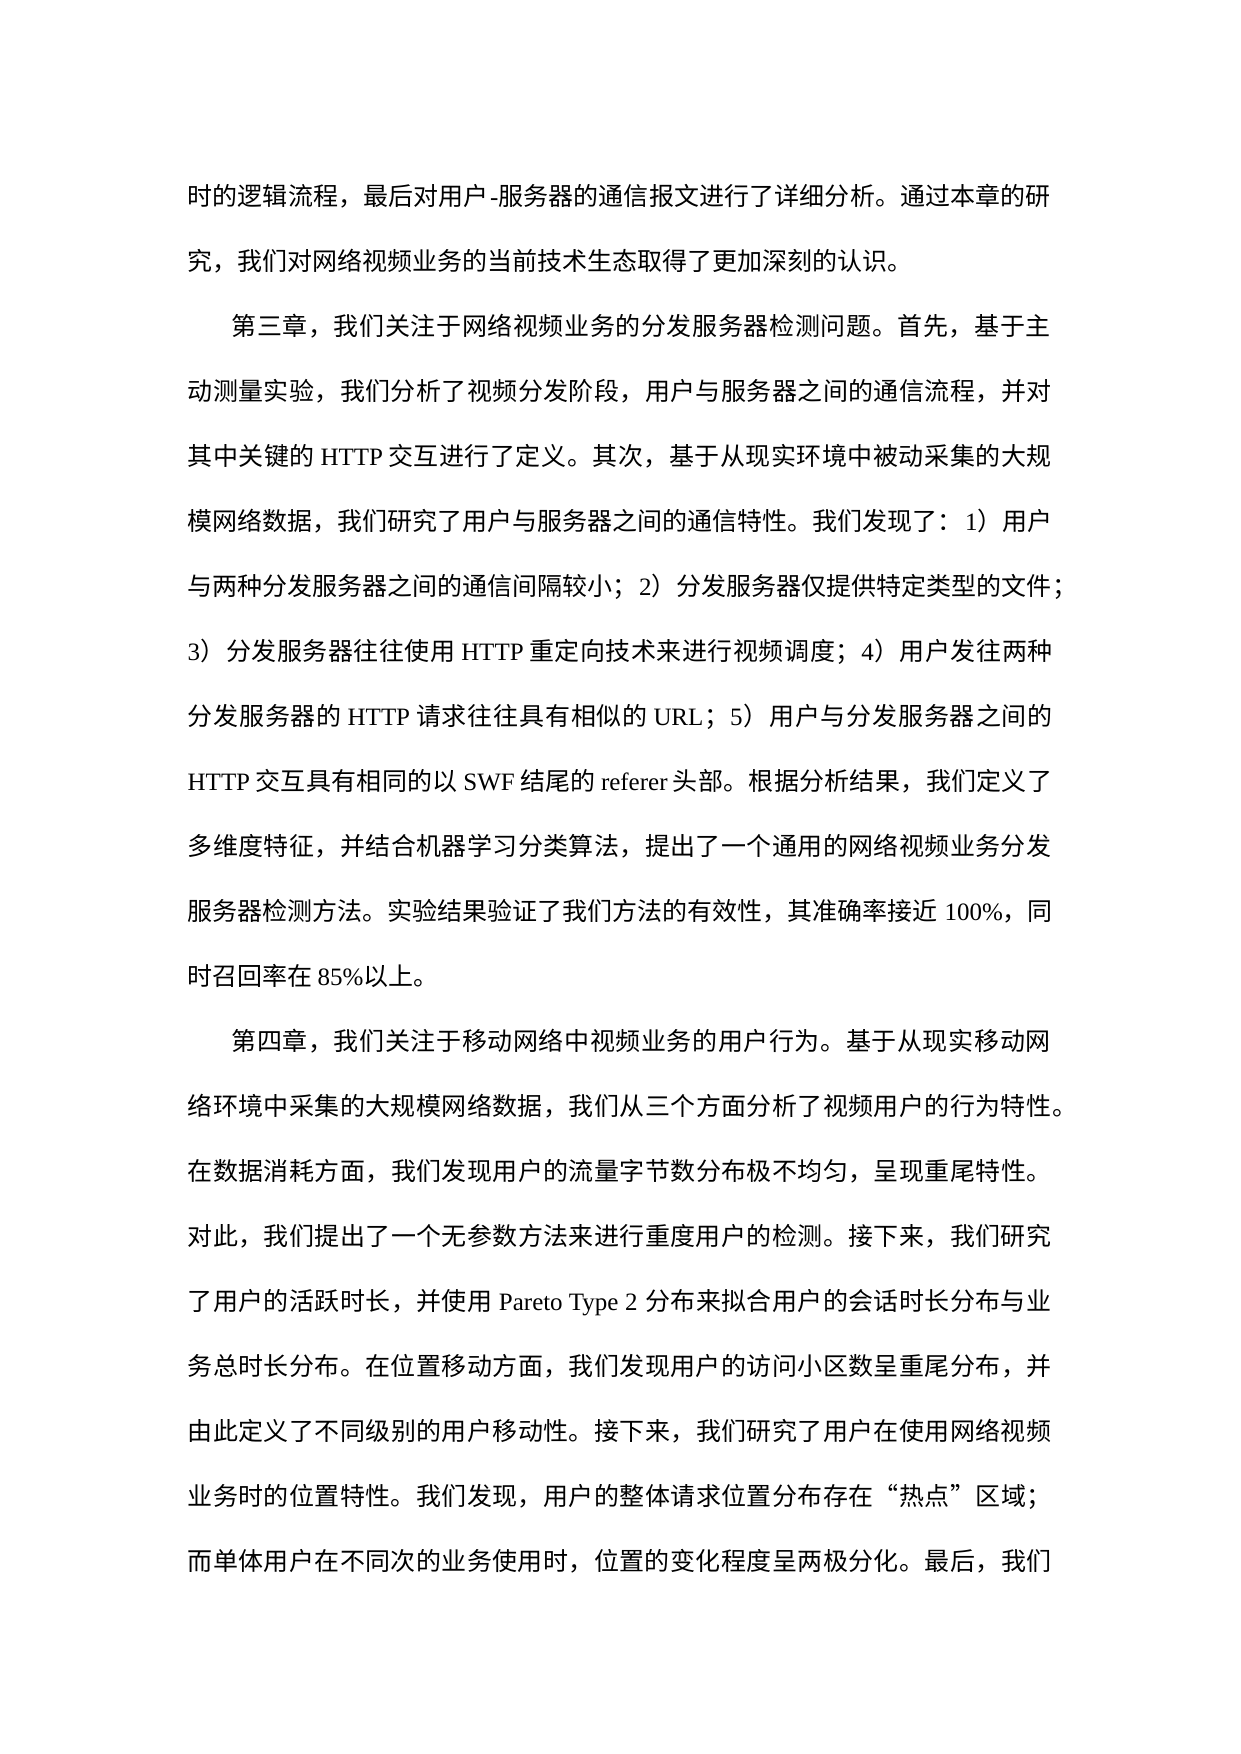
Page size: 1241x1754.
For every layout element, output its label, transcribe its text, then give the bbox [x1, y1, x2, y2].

text 第三章，我们关注于网络视频业务的分发服务器检测问题。首先，基于主动测量实验，我们分析了视频分发阶段，用户与服务器之间的通信流程，并对其中关键的HTTP交互进行了定义。其次，基于从现实环境中被动采集的大规模网络数据，我们研究了用户与服务器之间的通信特性。我们发现了：1）用户与两种分发服务器之间的通信间隔较小；2）分发服务器仅提供特定类型的文件；3）分发服务器往往使用HTTP重定向技术来进行视频调度；4）用户发往两种分发服务器的HTTP请求往往具有相似的URL；5）用户与分发服务器之间的HTTP交互具有相同的以SWF结尾的referer头部。根据分析结果，我们定义了多维度特征，并结合机器学习分类算法，提出了一个通用的网络视频业务分发服务器检测方法。实验结果验证了我们方法的有效性，其准确率接近100%，同时召回率在85%以上。 [187, 292, 1053, 1007]
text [187, 162, 1053, 292]
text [187, 1007, 1053, 1592]
